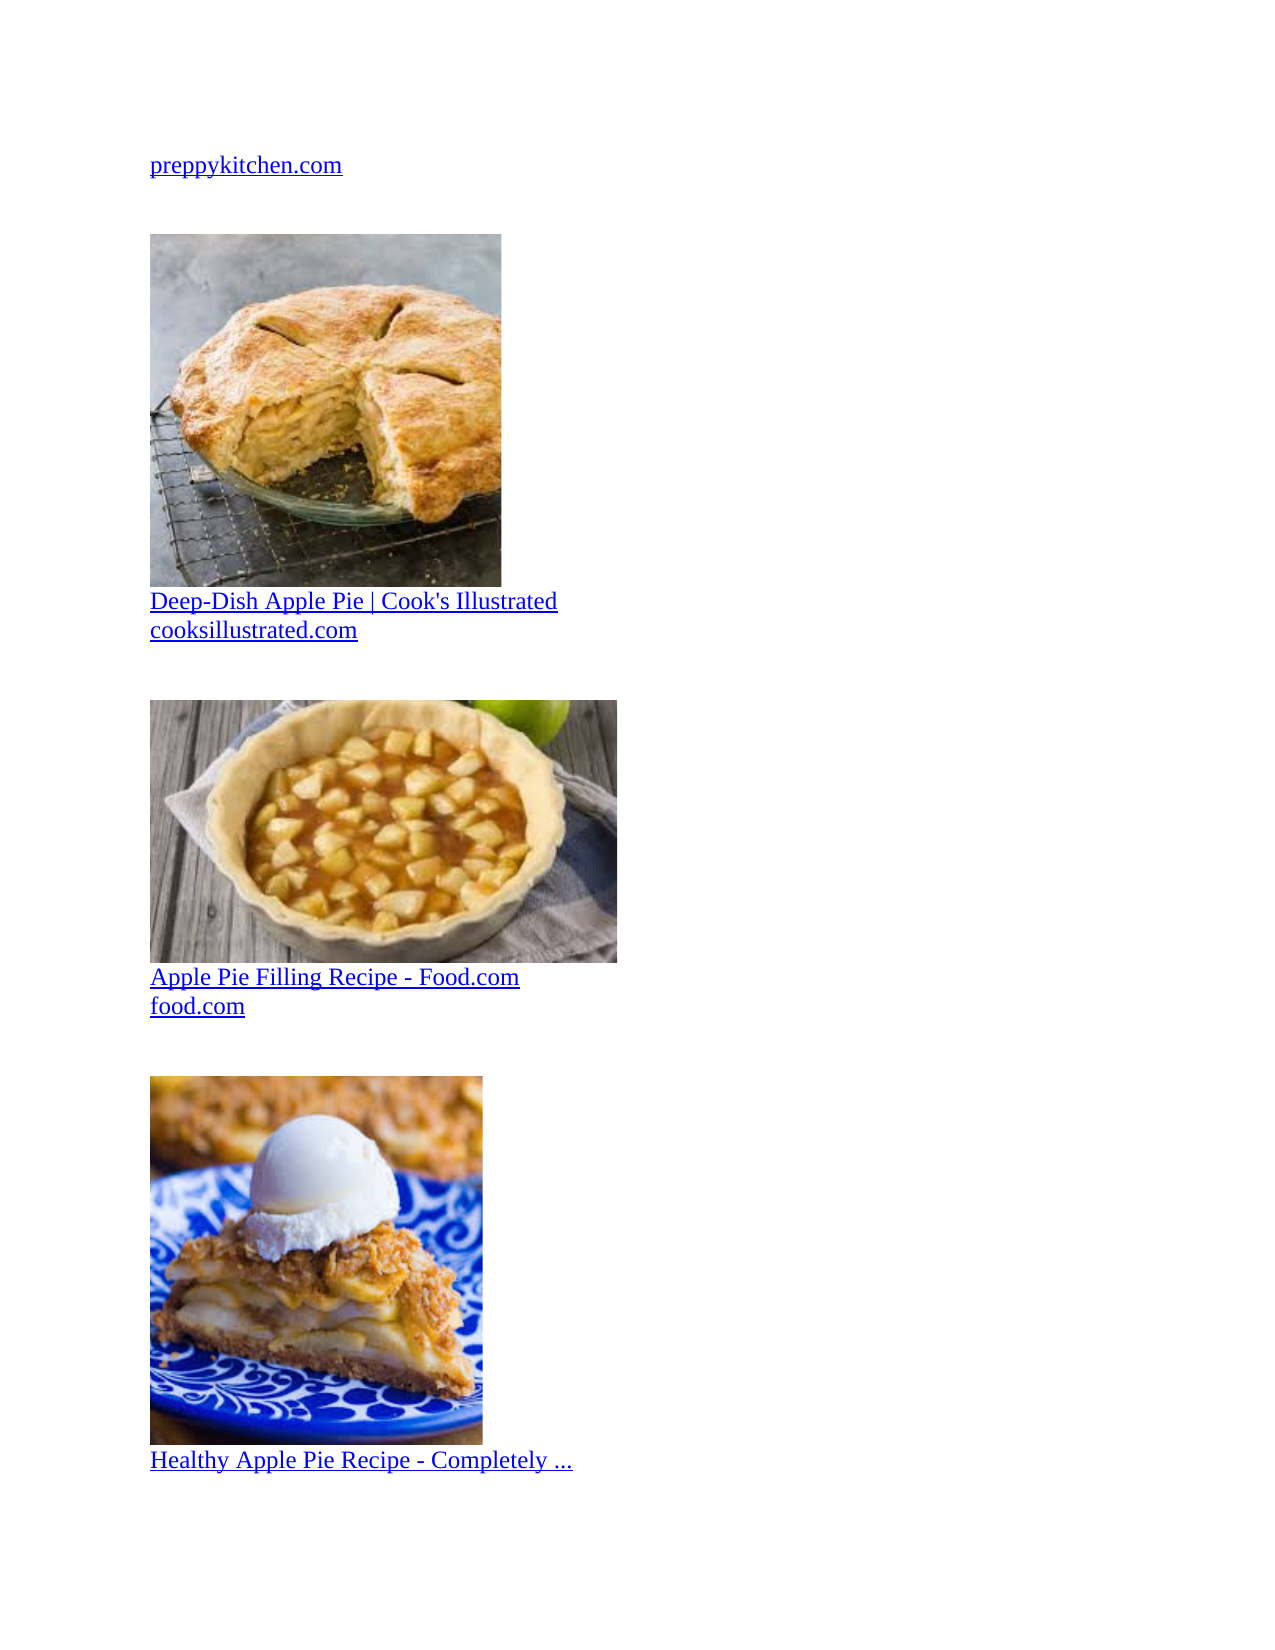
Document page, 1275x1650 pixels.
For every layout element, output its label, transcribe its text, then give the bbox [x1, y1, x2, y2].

picture [150, 1076, 483, 1445]
picture [150, 234, 502, 587]
text preppykitchen.com [150, 150, 1125, 179]
text Apple Pie Filling Recipe - Food.com [150, 962, 1125, 991]
text cooksillustrated.com [150, 615, 1125, 644]
text Deep-Dish Apple Pie | Cook's Illustrated [150, 586, 1125, 615]
text Healthy Apple Pie Recipe - Completely ... [150, 1445, 1125, 1473]
text food.com [150, 991, 1125, 1020]
picture [150, 700, 618, 963]
